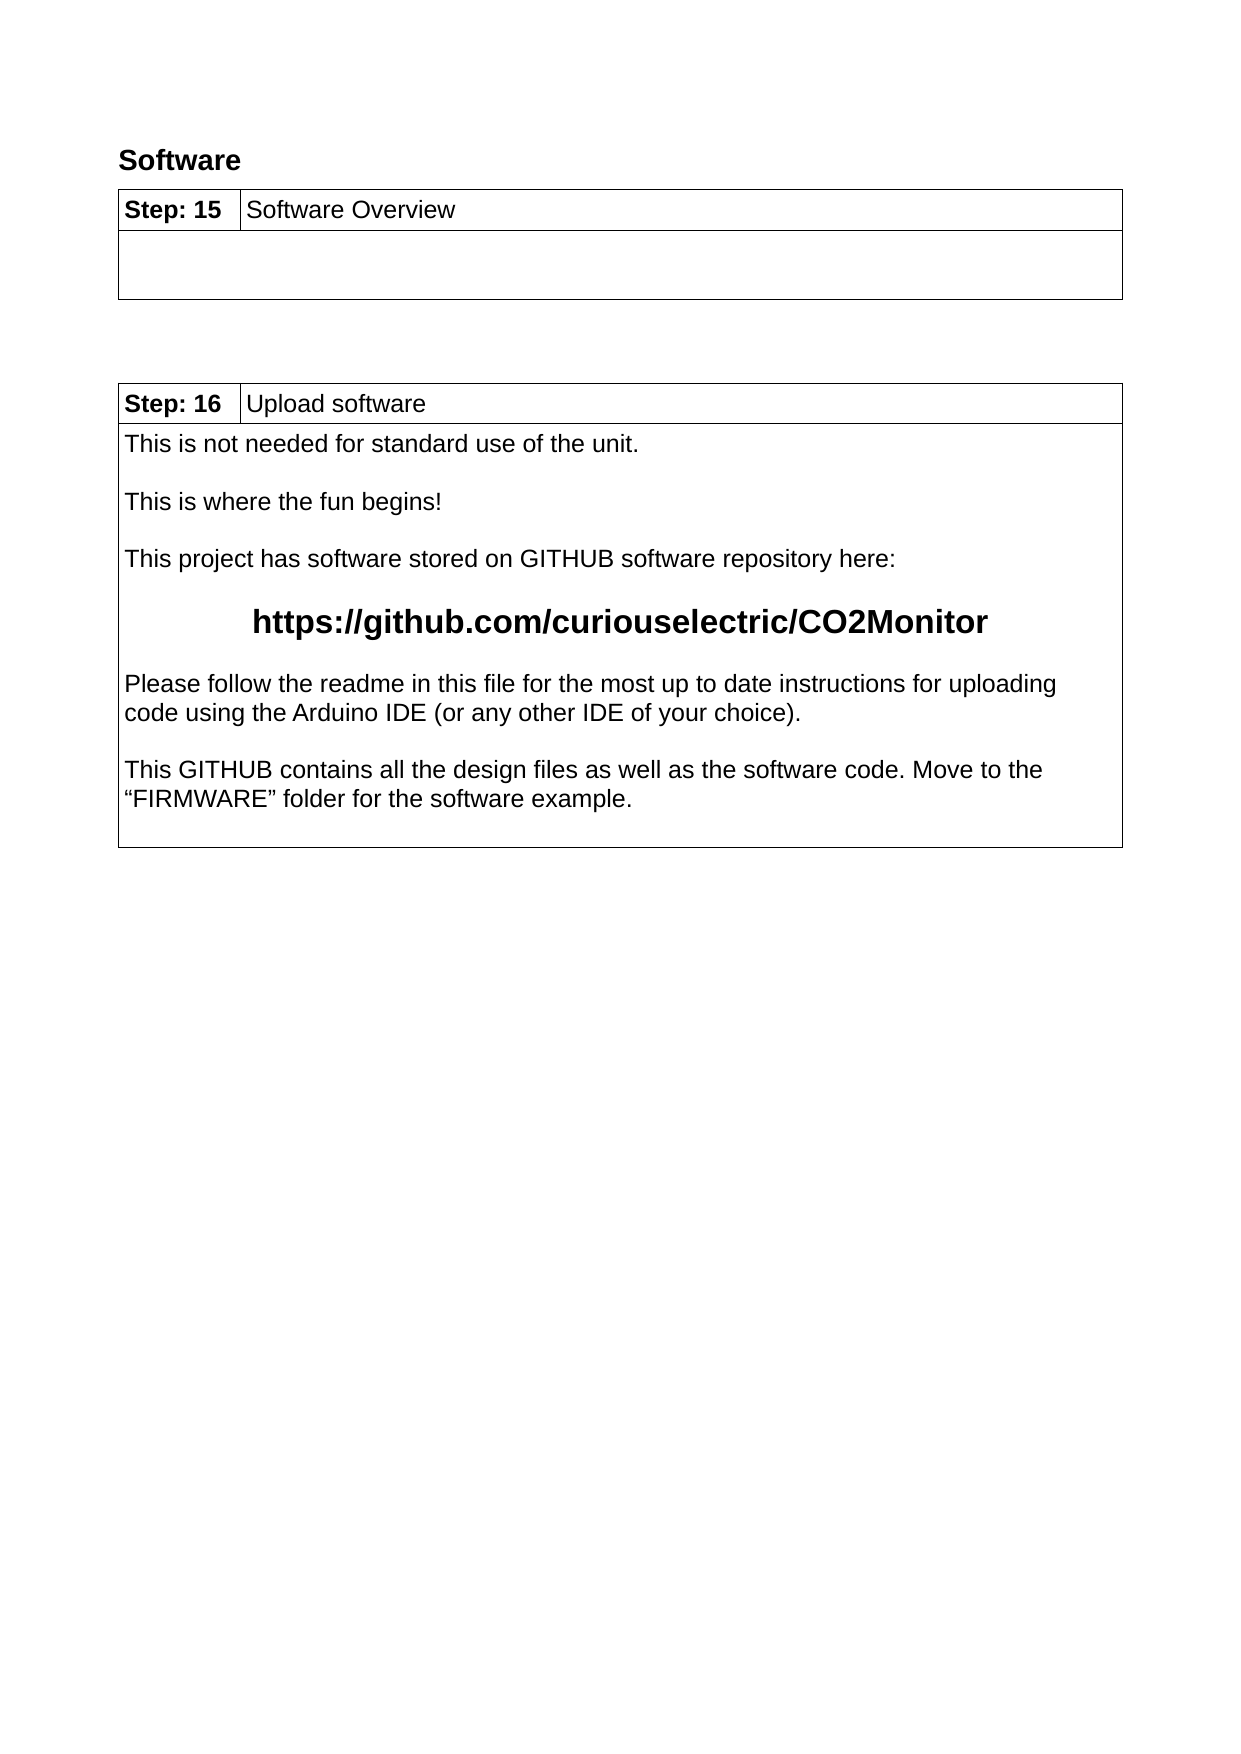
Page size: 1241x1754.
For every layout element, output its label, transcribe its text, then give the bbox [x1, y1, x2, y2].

table_cell This is not needed for standard use of the unit. This is where the fun begins! This project has software stored on GITHUB software repository here: https://github.com/curiouselectric/CO2Monitor Please follow the readme in this file for the most up to date instructions for uploading code using the Arduino IDE (or any other IDE of your choice). This GITHUB contains all the design files as well as the software code. Move to the “FIRMWARE” folder for the software example. [119, 424, 1122, 847]
table_header Upload software [241, 384, 1122, 423]
subtitle Software [118, 143, 1122, 177]
table_header Step: 16 [119, 384, 240, 423]
table_cell [119, 231, 1122, 299]
table_header Software Overview [241, 190, 1122, 230]
table_header Step: 15 [119, 190, 240, 230]
